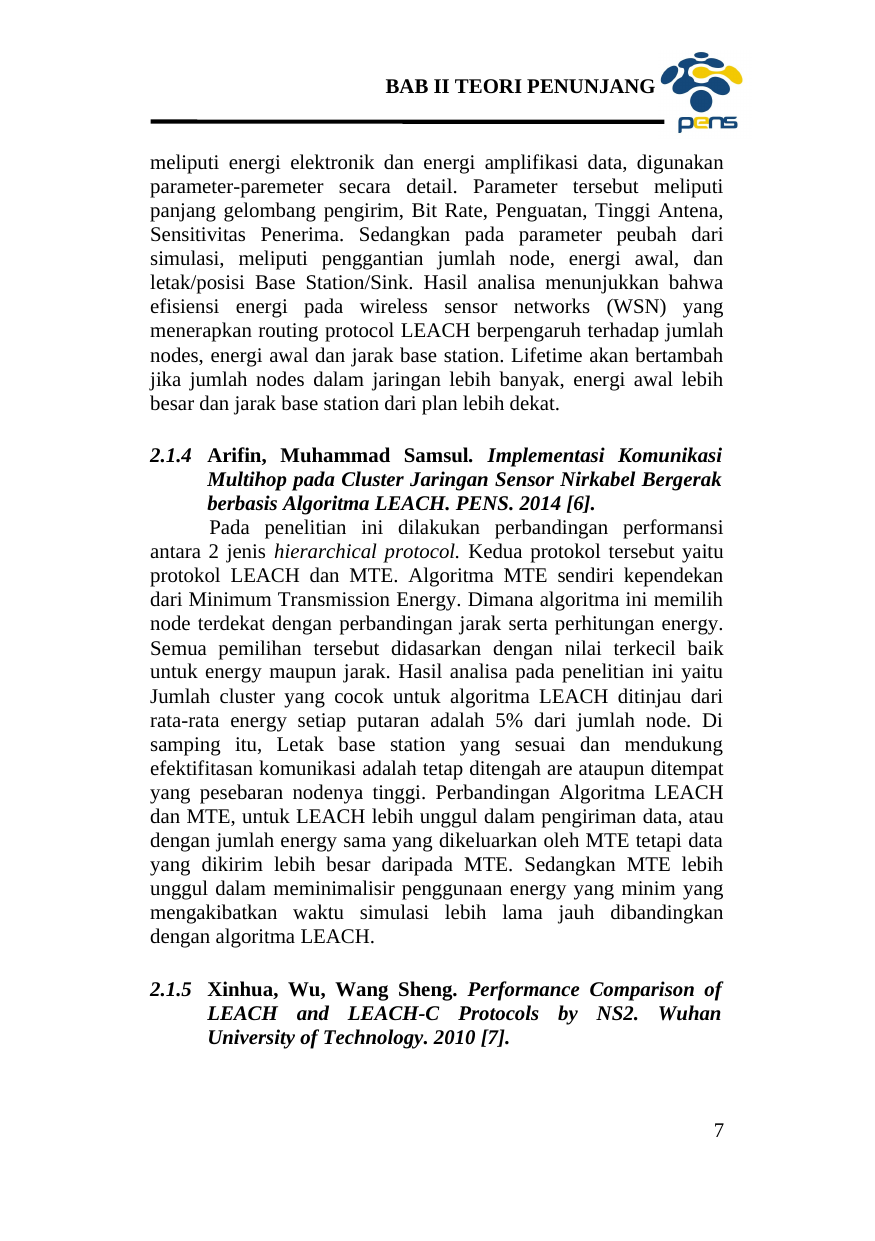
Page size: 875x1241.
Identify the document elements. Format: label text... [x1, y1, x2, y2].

text Xinhua, Wu, Wang Sheng. Performance Comparison of LEACH and LEACH-C Protocols by NS2. Wuhan University of Technology. 2010 [7]. [150, 976, 724, 1049]
text Arifin, Muhammad Samsul. Implementasi Komunikasi Multihop pada Cluster Jaringan Sensor Nirkabel Bergerak berbasis Algoritma LEACH. PENS. 2014 [6]. [150, 443, 724, 515]
picture [657, 50, 753, 139]
text Pada penelitian ini dilakukan perbandingan performansi antara 2 jenis hierarchical protocol. Kedua protokol tersebut yaitu protokol LEACH dan MTE. Algoritma MTE sendiri kependekan dari Minimum Transmission Energy. Dimana algoritma ini memilih node terdekat dengan perbandingan jarak serta perhitungan energy. Semua pemilihan tersebut didasarkan dengan nilai terkecil baik untuk energy maupun jarak. Hasil analisa pada penelitian ini yaitu Jumlah cluster yang cocok untuk algoritma LEACH ditinjau dari rata-rata energy setiap putaran adalah 5% dari jumlah node. Di samping itu, Letak base station yang sesuai dan mendukung efektifitasan komunikasi adalah tetap ditengah are ataupun ditempat yang pesebaran nodenya tinggi. Perbandingan Algoritma LEACH dan MTE, untuk LEACH lebih unggul dalam pengiriman data, atau dengan jumlah energy sama yang dikeluarkan oleh MTE tetapi data yang dikirim lebih besar daripada MTE. Sedangkan MTE lebih unggul dalam meminimalisir penggunaan energy yang minim yang mengakibatkan waktu simulasi lebih lama jauh dibandingkan dengan algoritma LEACH. [150, 515, 724, 948]
